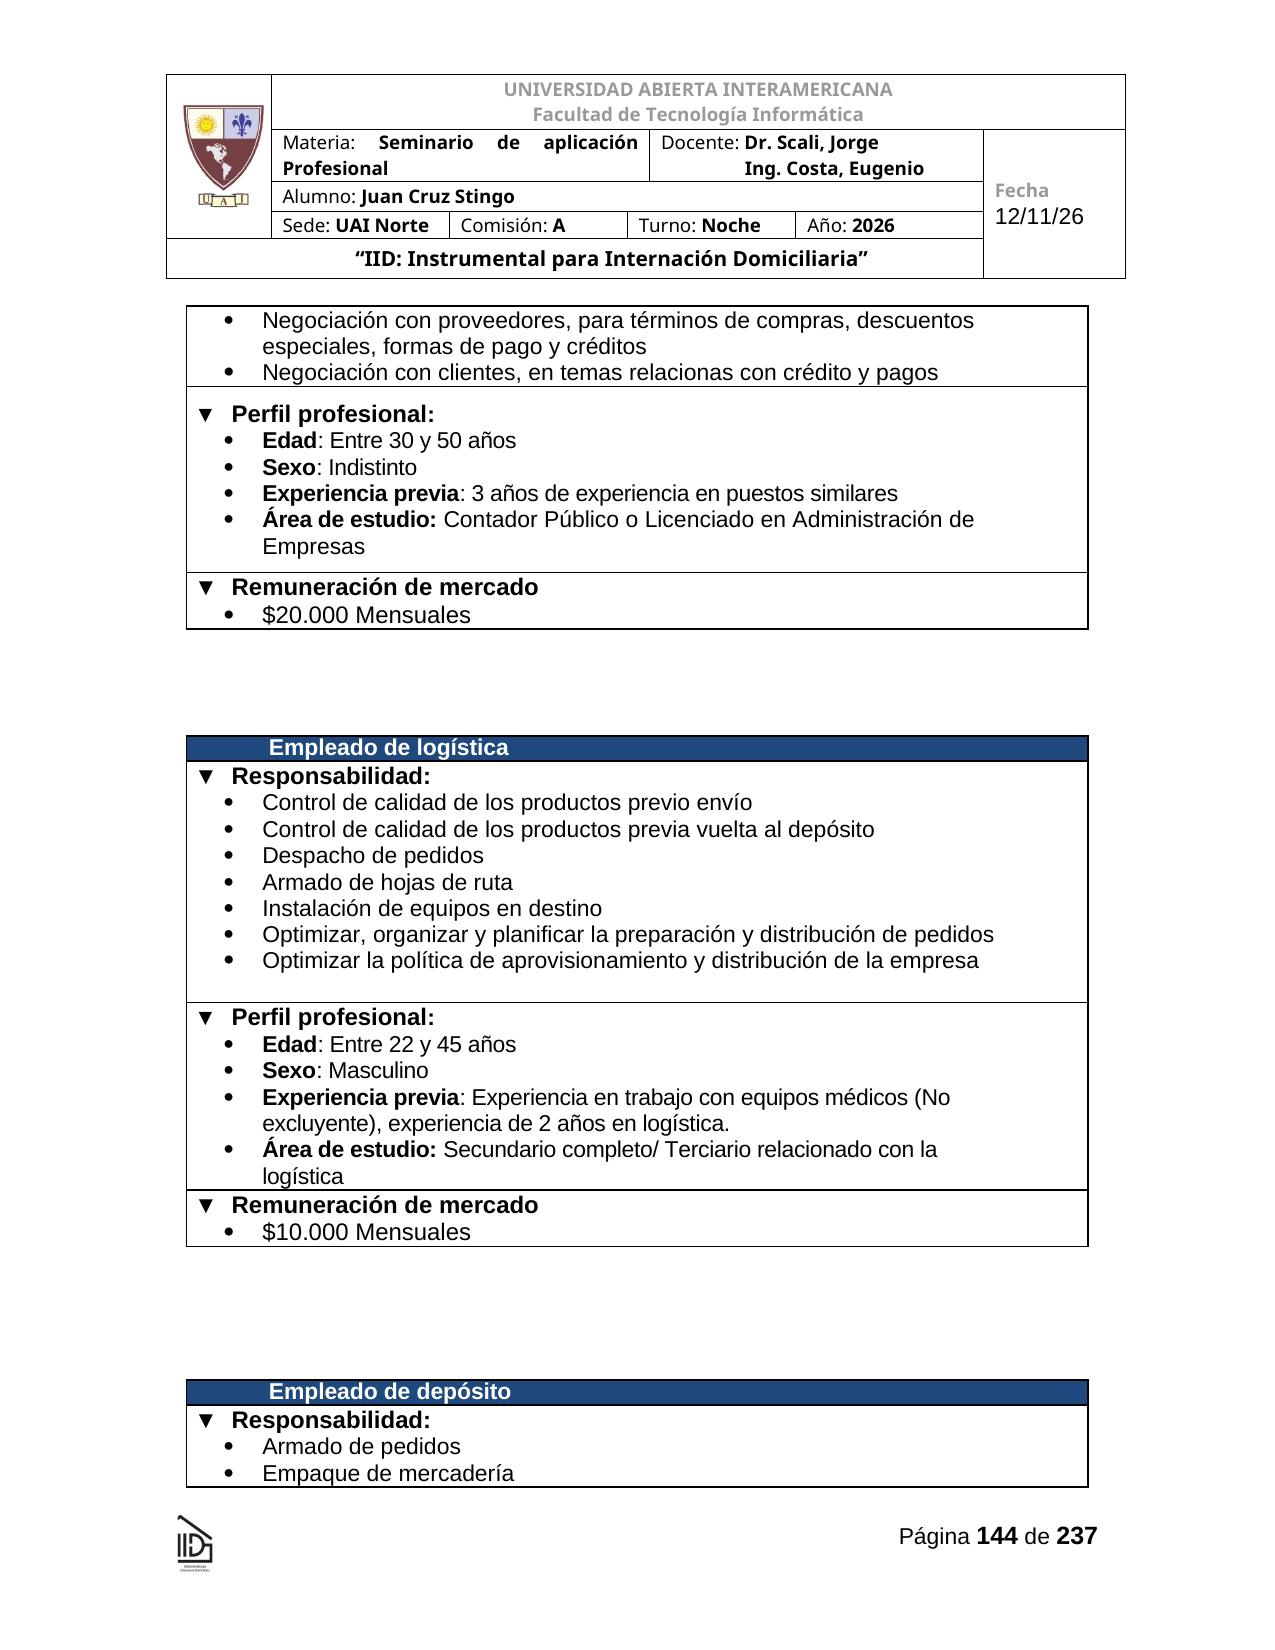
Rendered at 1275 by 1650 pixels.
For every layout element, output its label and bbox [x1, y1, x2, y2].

picture [272, 130, 283, 181]
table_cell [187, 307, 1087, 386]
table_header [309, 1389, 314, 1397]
picture [167, 97, 271, 211]
picture [272, 182, 283, 211]
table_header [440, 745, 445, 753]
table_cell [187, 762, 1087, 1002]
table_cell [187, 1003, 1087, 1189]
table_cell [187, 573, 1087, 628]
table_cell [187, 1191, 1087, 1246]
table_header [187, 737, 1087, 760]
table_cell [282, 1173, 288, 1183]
picture [165, 1508, 225, 1585]
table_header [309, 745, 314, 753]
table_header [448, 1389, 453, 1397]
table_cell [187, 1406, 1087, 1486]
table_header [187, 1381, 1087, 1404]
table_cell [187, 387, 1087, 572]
picture [272, 97, 283, 129]
